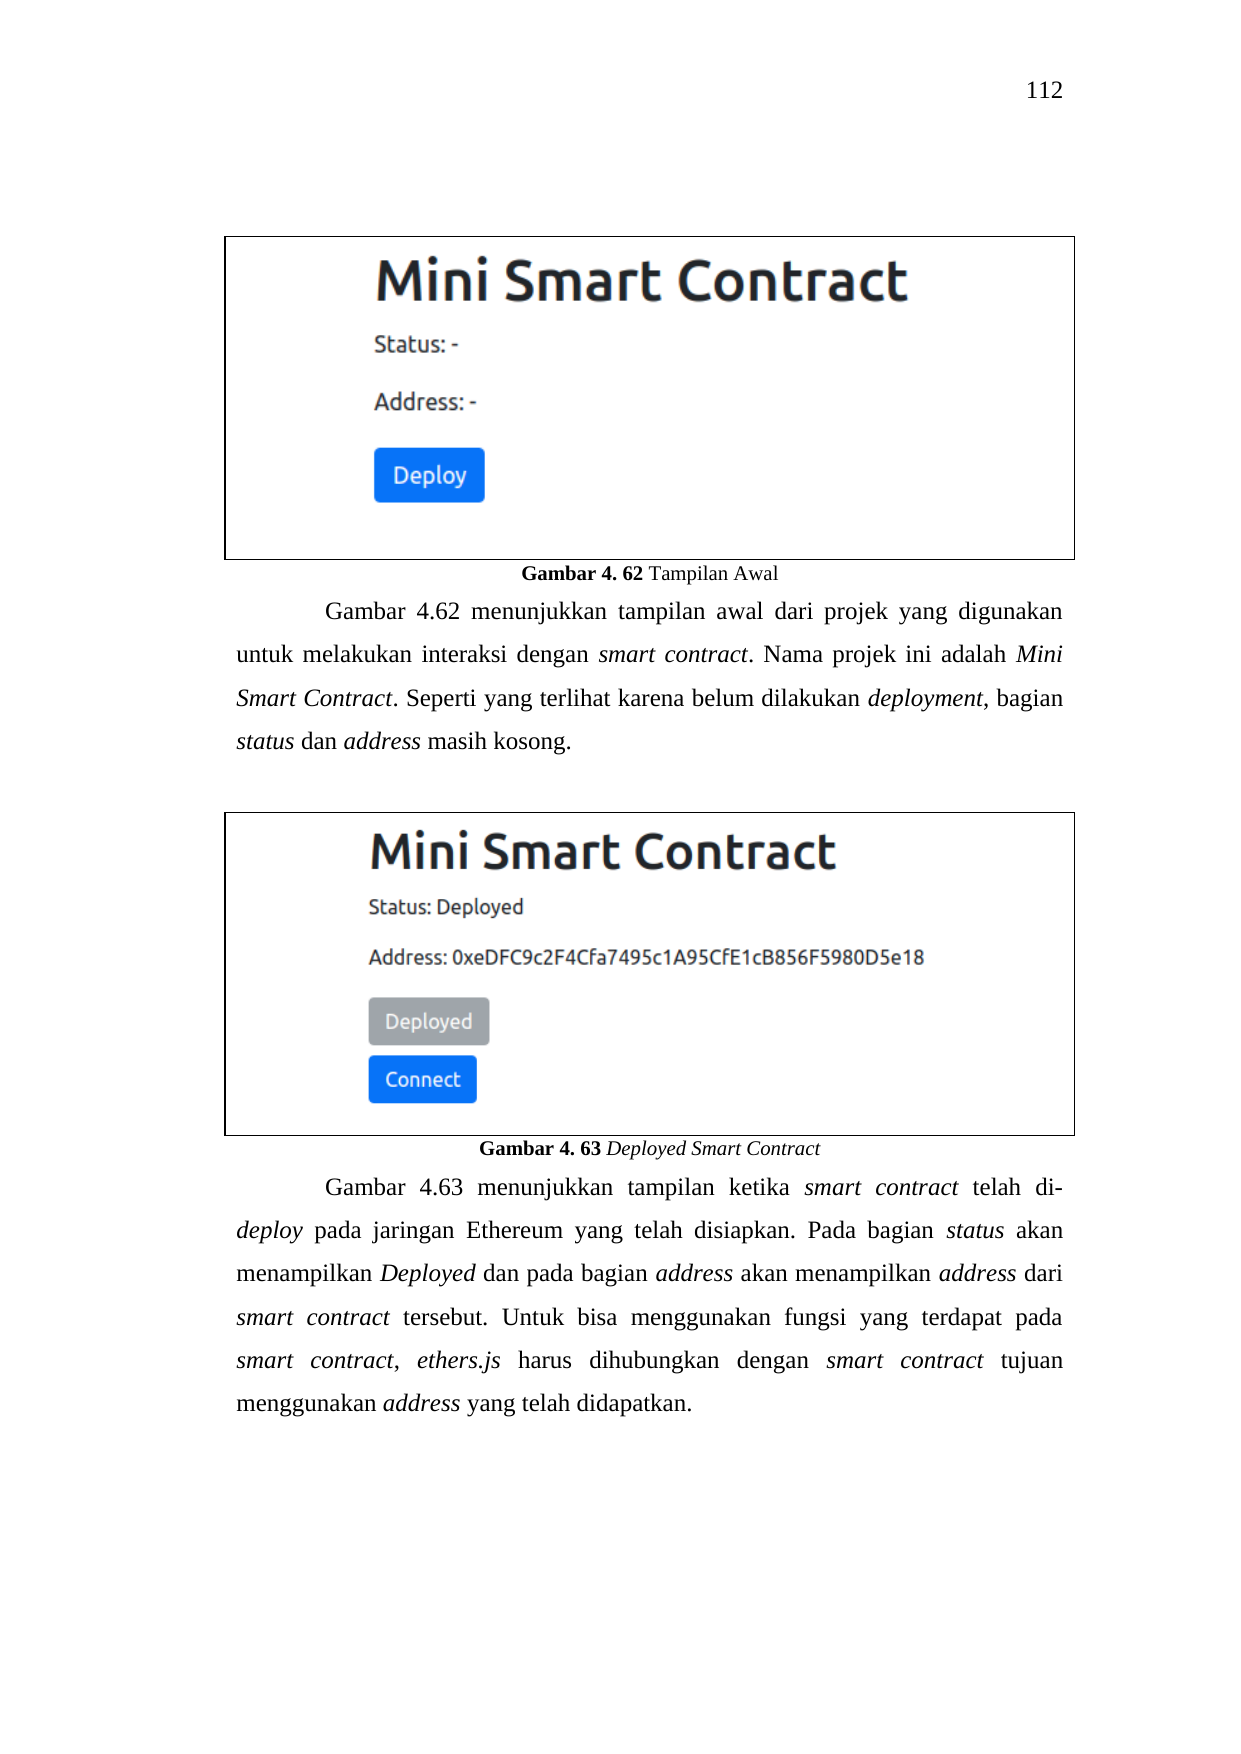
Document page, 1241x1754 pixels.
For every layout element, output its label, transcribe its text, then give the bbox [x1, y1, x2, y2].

picture [360, 825, 940, 1121]
text Gambar 4. 63 Deployed Smart Contract [236, 1136, 1063, 1160]
table_header [226, 813, 1074, 1135]
text Gambar 4.62 menunjukkan tampilan awal dari projek yang digunakan untuk melakukan interaksi dengan smart contract. Nama projek ini adalah Mini Smart Contract. Seperti yang terlihat karena belum dilakukan deployment, bagian status dan address masih kosong. [236, 596, 1063, 754]
text Gambar 4.63 menunjukkan tampilan ketika smart contract telah di-deploy pada jaringan Ethereum yang telah disiapkan. Pada bagian status akan menampilkan Deployed dan pada bagian address akan menampilkan address dari smart contract tersebut. Untuk bisa menggunakan fungsi yang terdapat pada smart contract, ethers.js harus dihubungkan dengan smart contract tujuan menggunakan address yang telah didapatkan. [236, 1172, 1063, 1417]
text Gambar 4. 62 Tampilan Awal [236, 560, 1063, 584]
picture [337, 249, 962, 546]
table_header [226, 237, 1074, 559]
